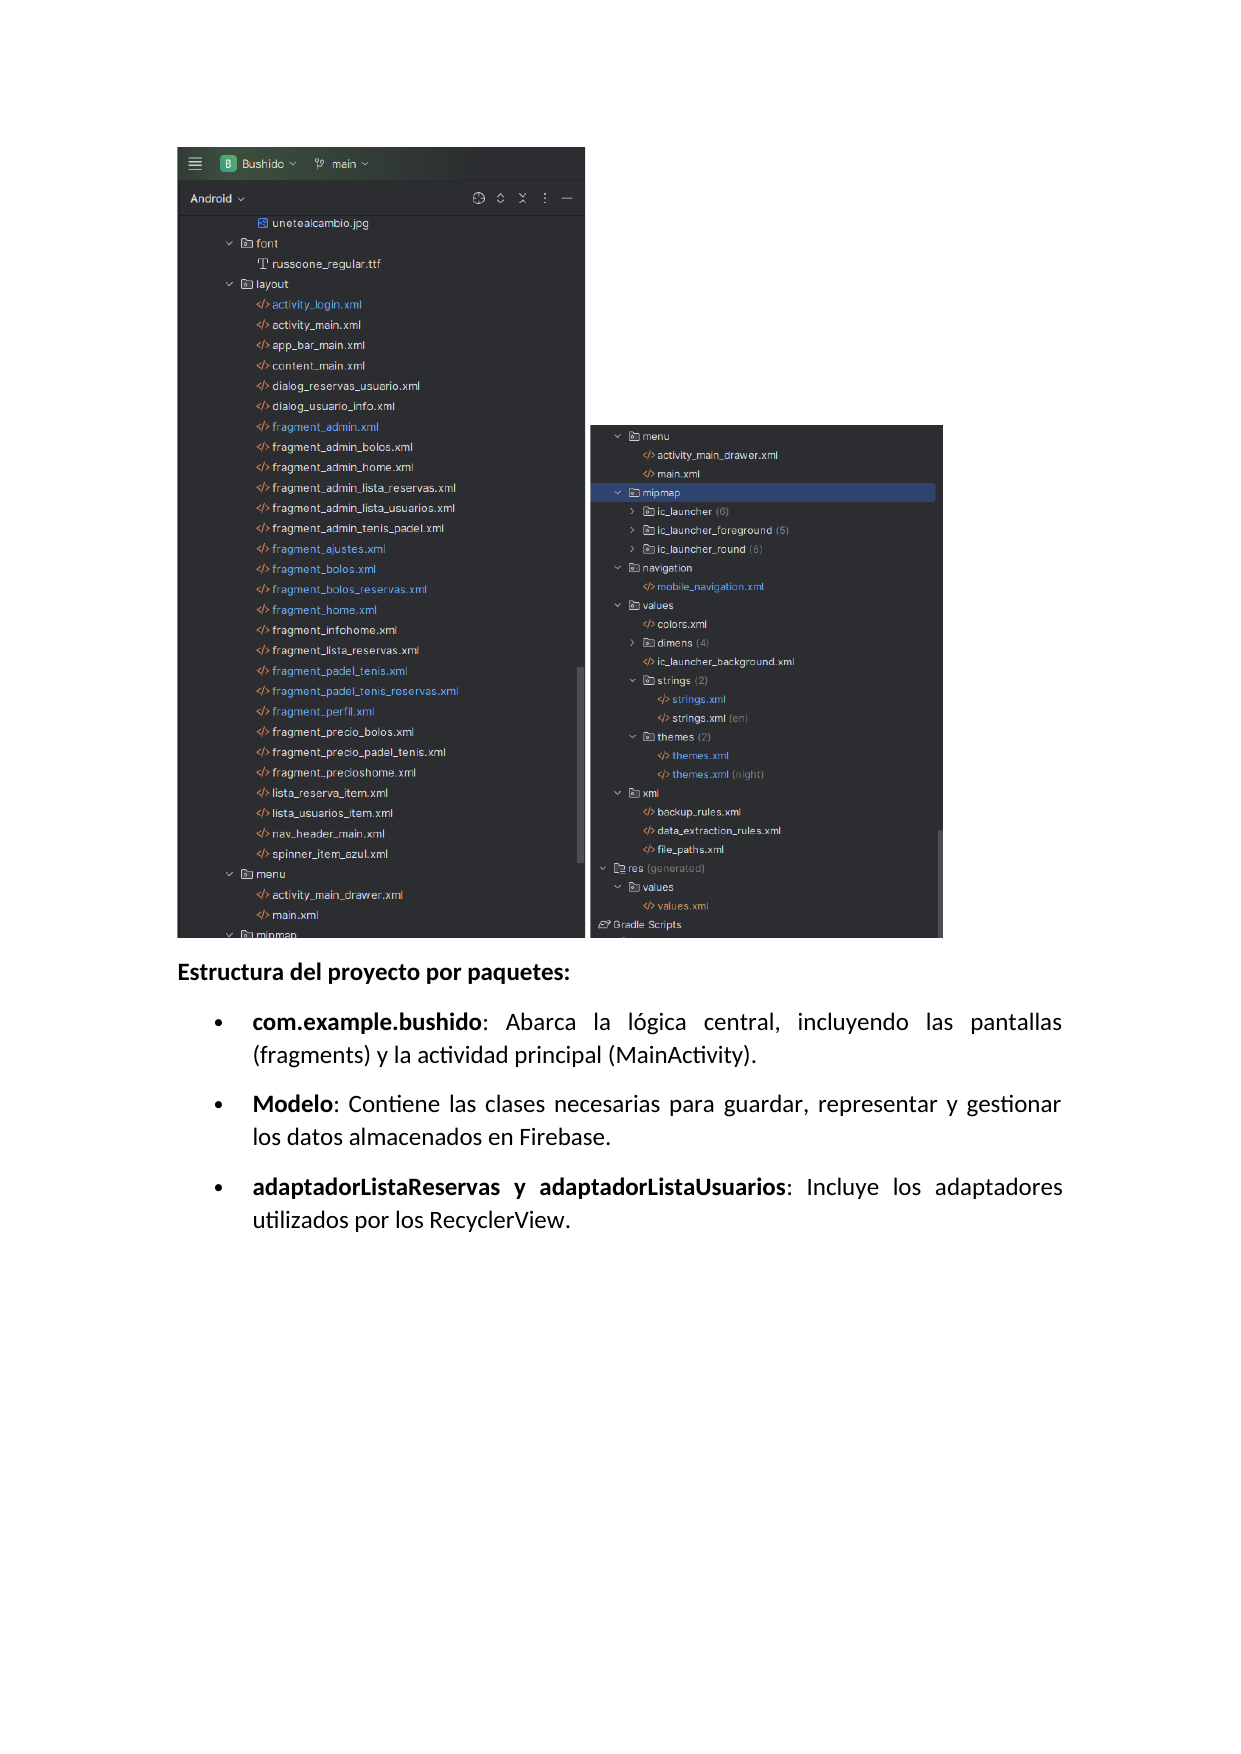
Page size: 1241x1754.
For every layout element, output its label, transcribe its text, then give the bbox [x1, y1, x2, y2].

list adaptadorListaReservas y adaptadorListaUsuarios: Incluye los adaptadores utilizados por los RecyclerView. [215, 1171, 1063, 1234]
text Estructura del proyecto por paquetes: [177, 956, 1063, 987]
list com.example.bushido: Abarca la lógica central, incluyendo las pantallas (fragments) y la actividad principal (MainActivity). [215, 1006, 1063, 1069]
picture [590, 425, 943, 938]
list Modelo: Contiene las clases necesarias para guardar, representar y gestionar los datos almacenados en Firebase. [215, 1088, 1063, 1152]
picture [177, 147, 586, 938]
